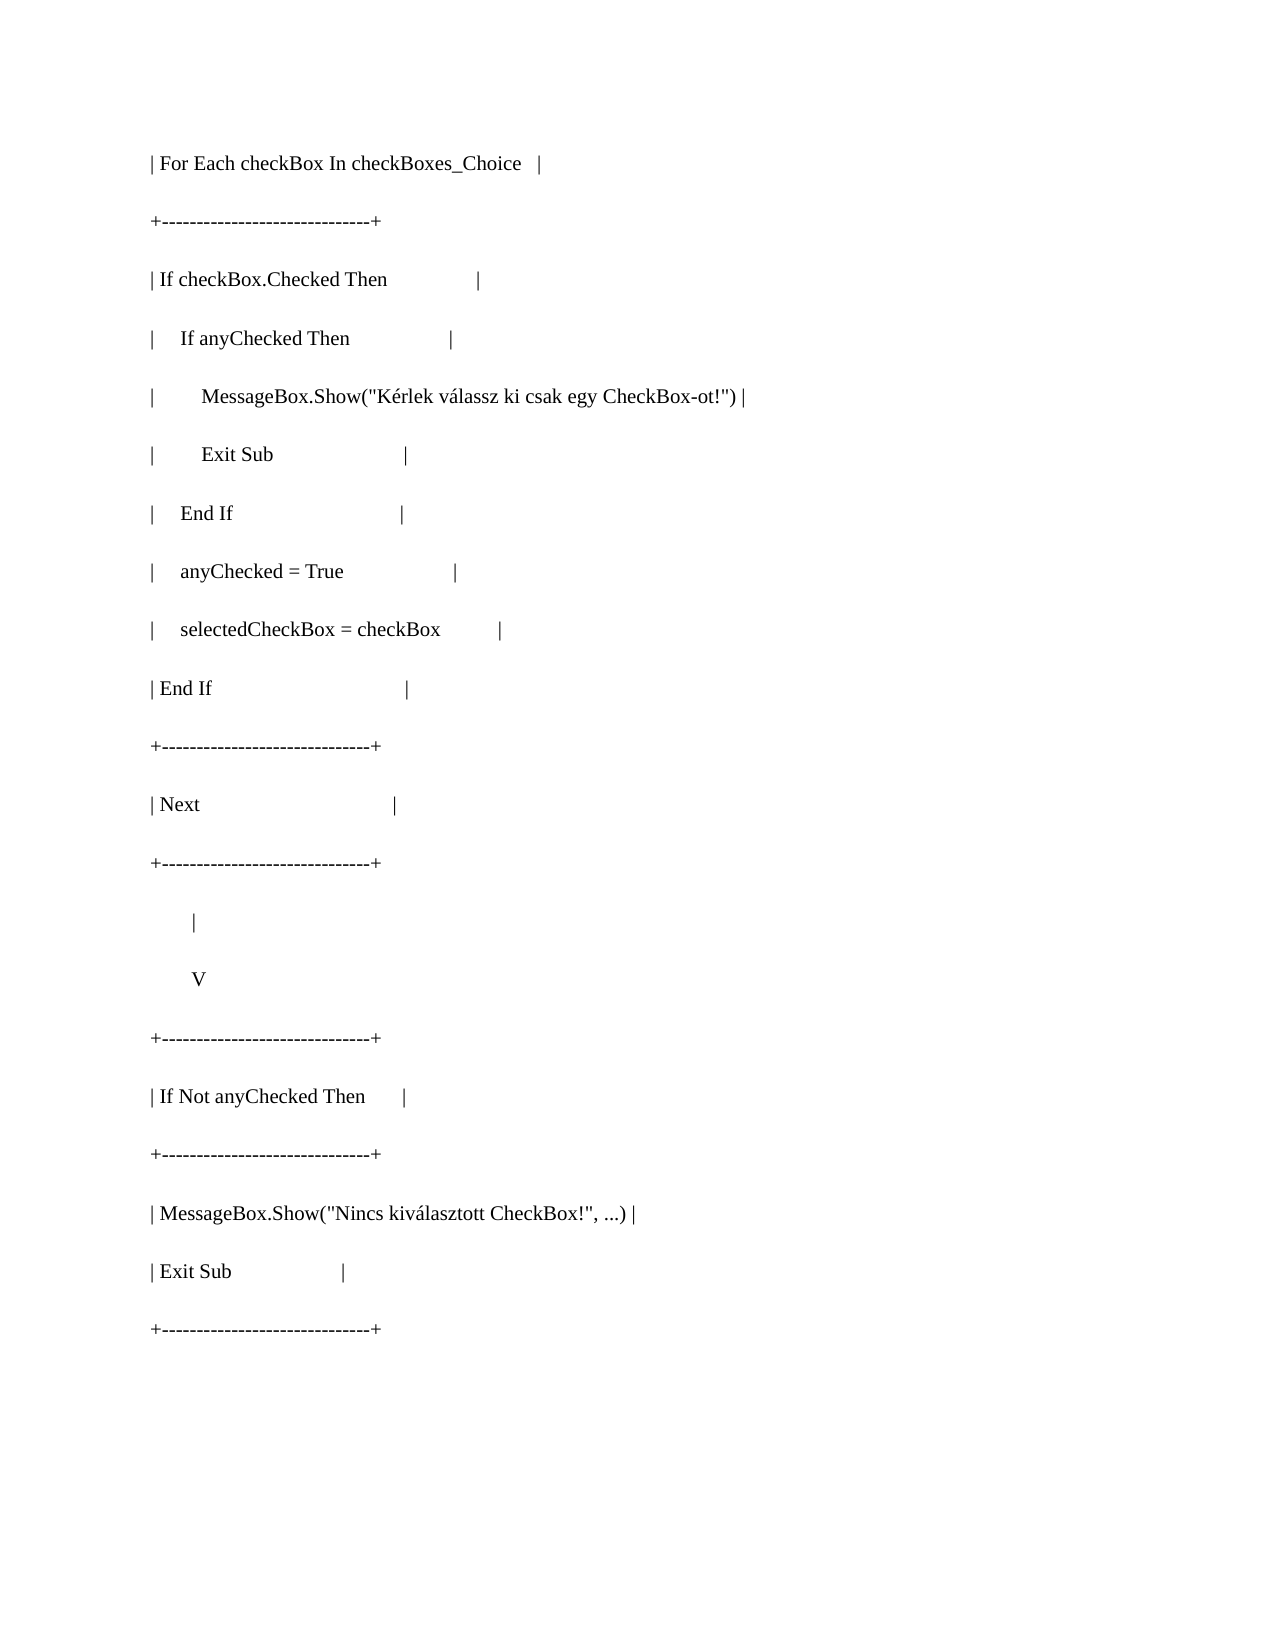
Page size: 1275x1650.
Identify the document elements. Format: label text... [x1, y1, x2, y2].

text +------------------------------+ [150, 1142, 1125, 1167]
text V [150, 967, 1125, 992]
text | If Not anyChecked Then | [150, 1083, 1125, 1108]
text +------------------------------+ [150, 733, 1125, 758]
text | MessageBox.Show("Nincs kiválasztott CheckBox!", ...) | [150, 1200, 1125, 1225]
text | Exit Sub | [150, 442, 1125, 467]
text | Exit Sub | [150, 1258, 1125, 1283]
text +------------------------------+ [150, 850, 1125, 875]
text | If anyChecked Then | [150, 325, 1125, 350]
text | [150, 908, 1125, 933]
text | selectedCheckBox = checkBox | [150, 617, 1125, 642]
text +------------------------------+ [150, 1025, 1125, 1050]
text | MessageBox.Show("Kérlek válassz ki csak egy CheckBox-ot!") | [150, 383, 1125, 408]
text | For Each checkBox In checkBoxes_Choice | [150, 150, 1125, 175]
text +------------------------------+ [150, 208, 1125, 233]
text | Next | [150, 792, 1125, 817]
text +------------------------------+ [150, 1317, 1125, 1342]
text | End If | [150, 500, 1125, 525]
text | If checkBox.Checked Then | [150, 267, 1125, 292]
text | anyChecked = True | [150, 558, 1125, 583]
text | End If | [150, 675, 1125, 700]
